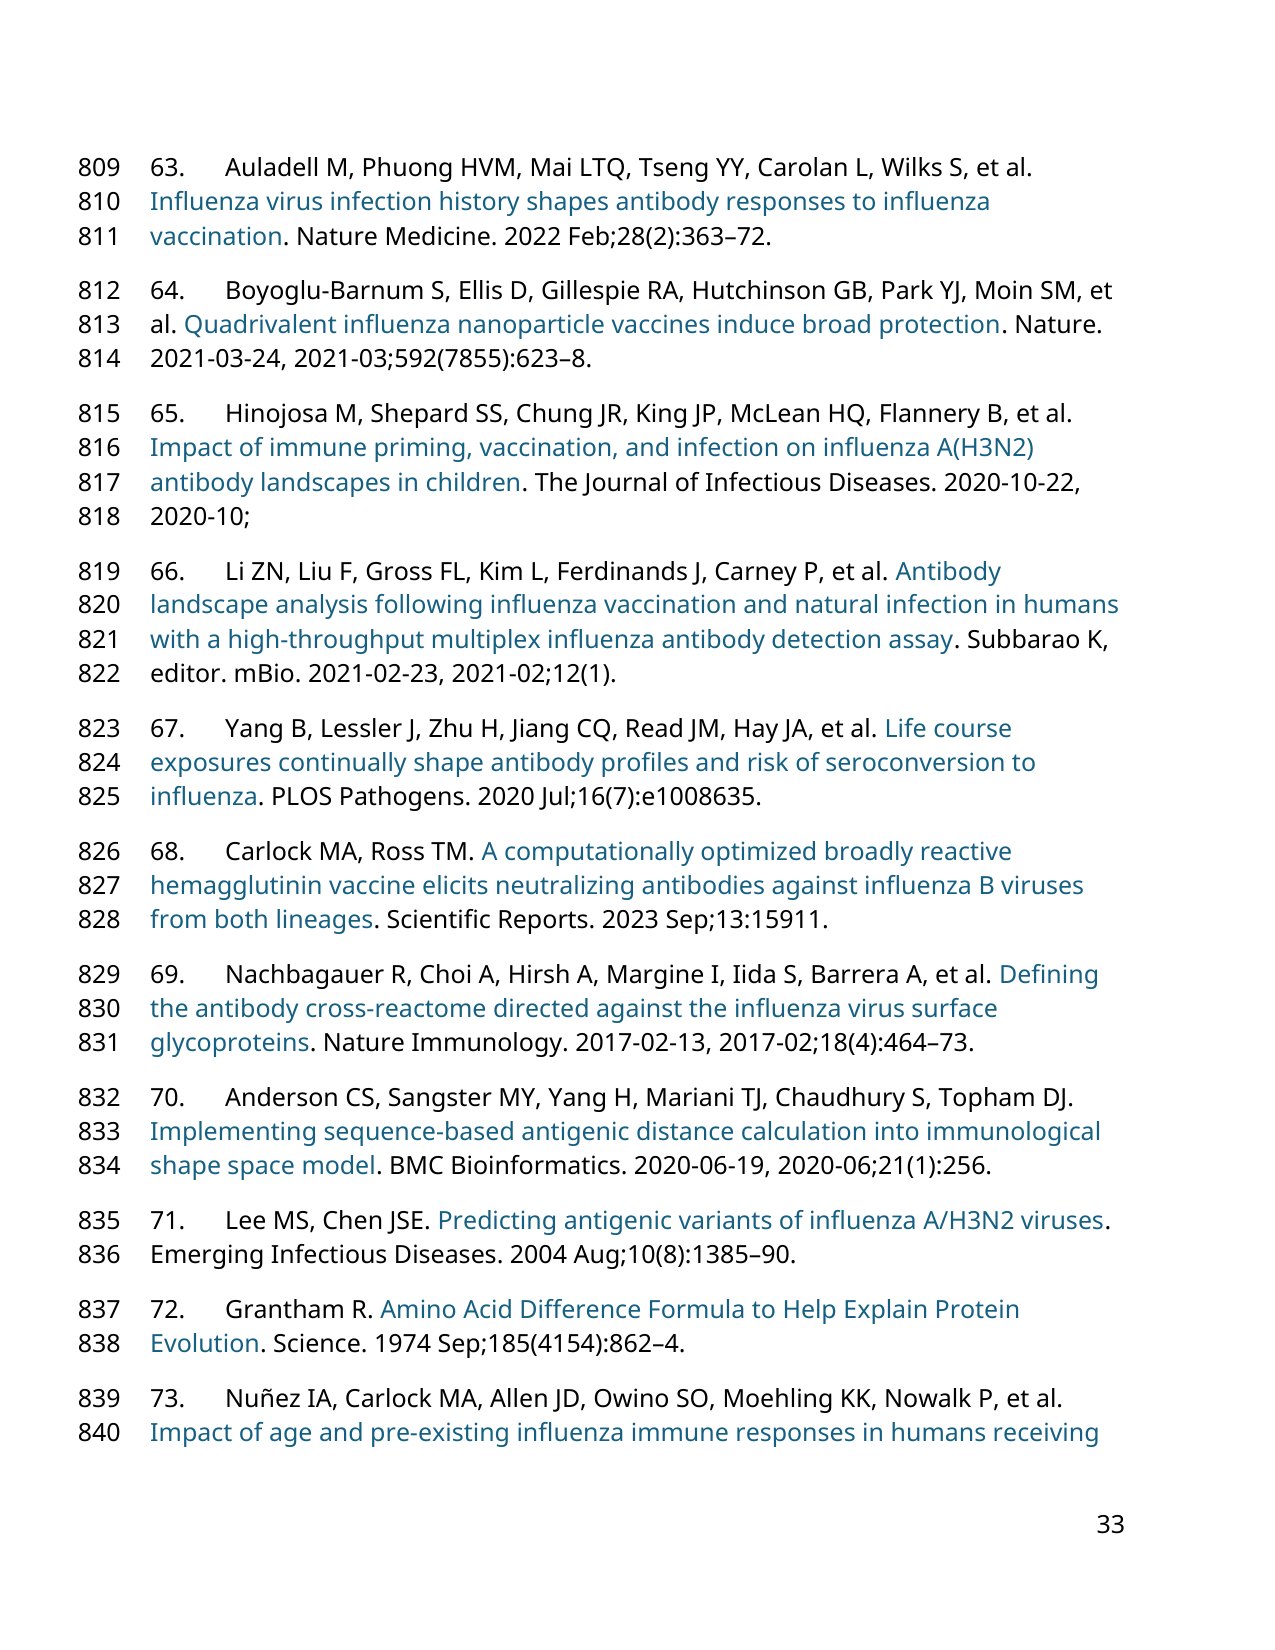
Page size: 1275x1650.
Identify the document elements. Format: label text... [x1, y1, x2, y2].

text 67. Yang B, Lessler J, Zhu H, Jiang CQ, Read JM, Hay JA, et al. Life course exposures continually shape antibody profiles and risk of seroconversion to influenza. PLOS Pathogens. 2020 Jul;16(7):e1008635. [150, 710, 1125, 812]
text 70. Anderson CS, Sangster MY, Yang H, Mariani TJ, Chaudhury S, Topham DJ. Implementing sequence-based antigenic distance calculation into immunological shape space model. BMC Bioinformatics. 2020-06-19, 2020-06;21(1):256. [150, 1079, 1125, 1181]
text 65. Hinojosa M, Shepard SS, Chung JR, King JP, McLean HQ, Flannery B, et al. Impact of immune priming, vaccination, and infection on influenza A(H3N2) antibody landscapes in children. The Journal of Infectious Diseases. 2020-10-22, 2020-10; [150, 396, 1125, 532]
text 72. Grantham R. Amino Acid Difference Formula to Help Explain Protein Evolution. Science. 1974 Sep;185(4154):862–4. [150, 1291, 1125, 1359]
text 68. Carlock MA, Ross TM. A computationally optimized broadly reactive hemagglutinin vaccine elicits neutralizing antibodies against influenza B viruses from both lineages. Scientific Reports. 2023 Sep;13:15911. [150, 833, 1125, 935]
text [150, 1380, 1125, 1448]
text 63. Auladell M, Phuong HVM, Mai LTQ, Tseng YY, Carolan L, Wilks S, et al. Influenza virus infection history shapes antibody responses to influenza vaccination. Nature Medicine. 2022 Feb;28(2):363–72. [150, 150, 1125, 252]
text 69. Nachbagauer R, Choi A, Hirsh A, Margine I, Iida S, Barrera A, et al. Defining the antibody cross-reactome directed against the influenza virus surface glycoproteins. Nature Immunology. 2017-02-13, 2017-02;18(4):464–73. [150, 956, 1125, 1058]
text 64. Boyoglu-Barnum S, Ellis D, Gillespie RA, Hutchinson GB, Park YJ, Moin SM, et al. Quadrivalent influenza nanoparticle vaccines induce broad protection. Nature. 2021-03-24, 2021-03;592(7855):623–8. [150, 273, 1125, 375]
text 66. Li ZN, Liu F, Gross FL, Kim L, Ferdinands J, Carney P, et al. Antibody landscape analysis following influenza vaccination and natural infection in humans with a high-throughput multiplex influenza antibody detection assay. Subbarao K, editor. mBio. 2021-02-23, 2021-02;12(1). [150, 553, 1125, 689]
text 71. Lee MS, Chen JSE. Predicting antigenic variants of influenza A/H3N2 viruses. Emerging Infectious Diseases. 2004 Aug;10(8):1385–90. [150, 1202, 1125, 1270]
